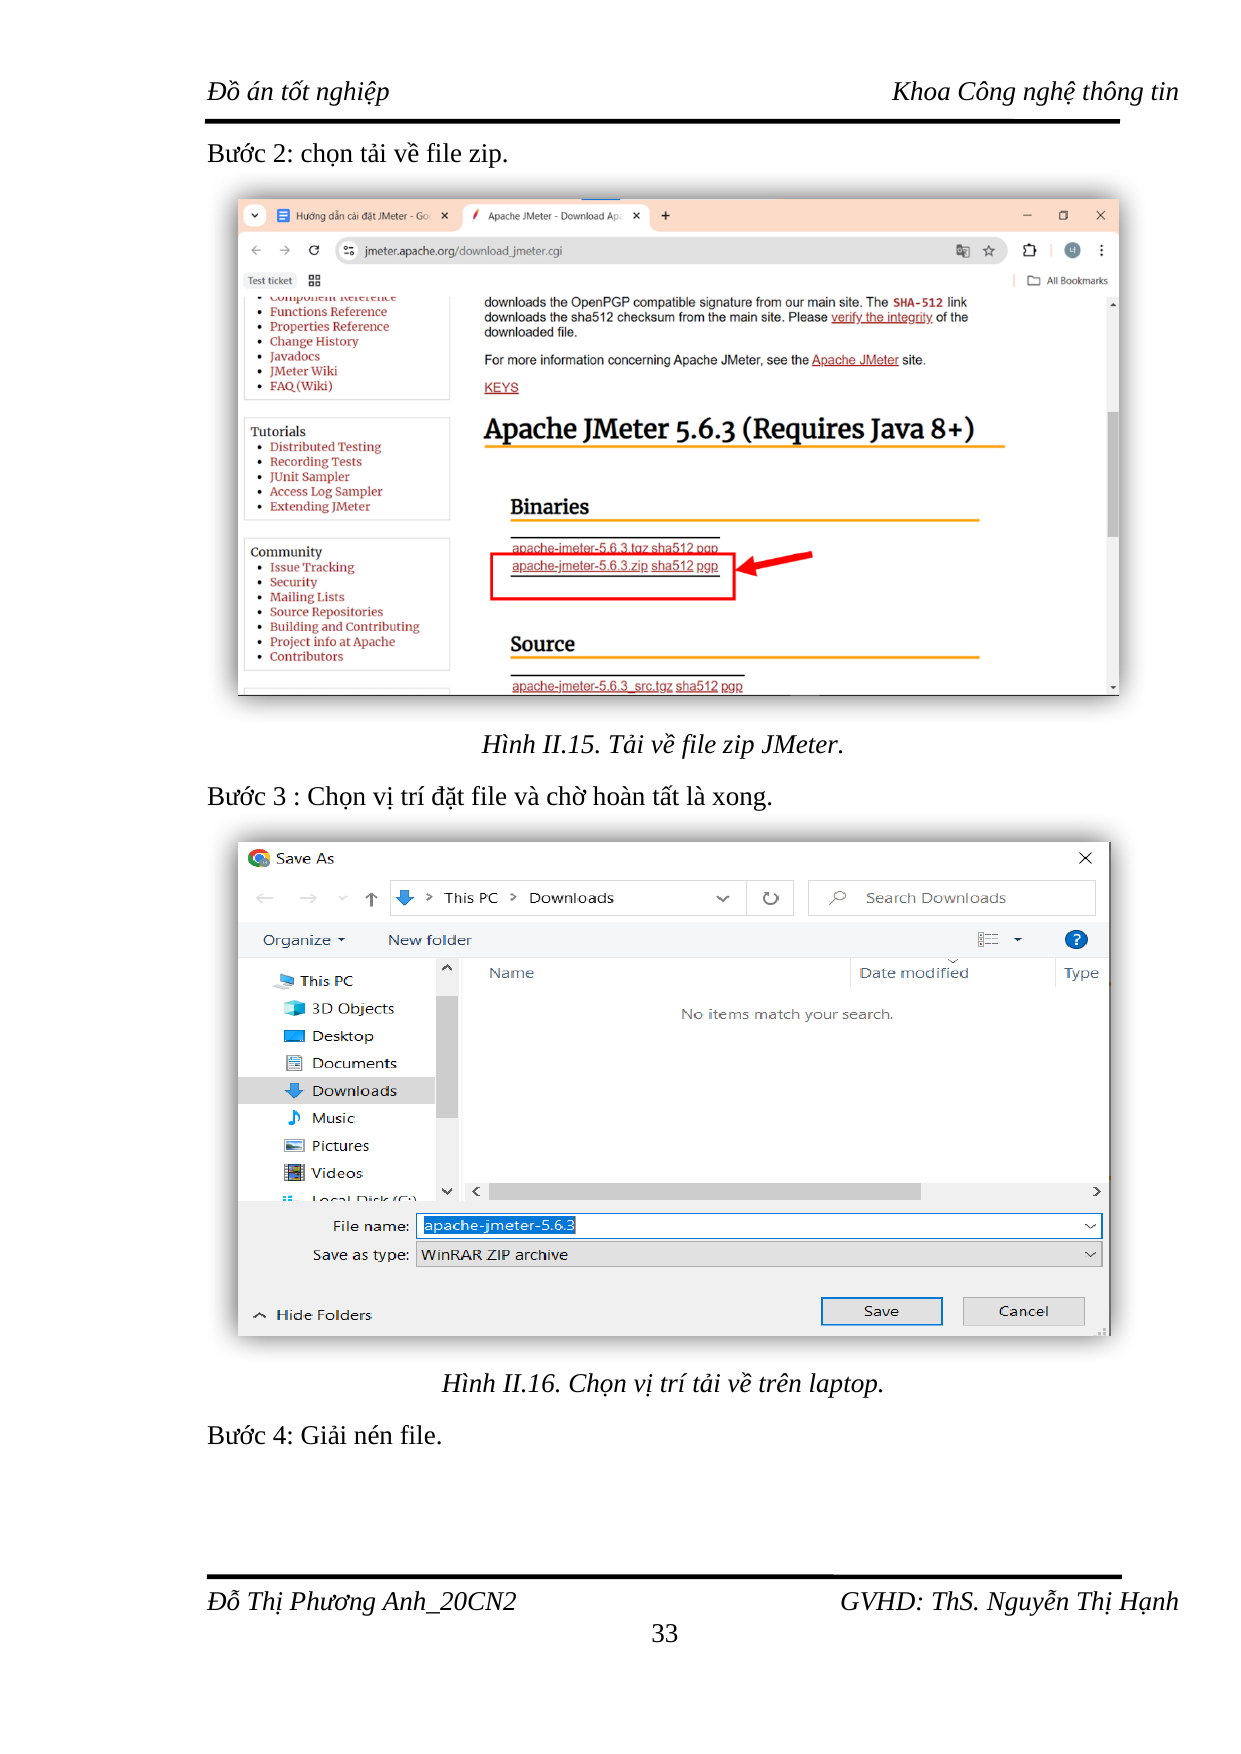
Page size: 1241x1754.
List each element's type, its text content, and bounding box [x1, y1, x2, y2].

picture [238, 842, 1111, 1336]
text Bước 2: chọn tải về file zip. [207, 137, 1122, 168]
text Bước 3 : Chọn vị trí đặt file và chờ hoàn tất là xong. [207, 780, 1122, 811]
picture [238, 199, 1119, 696]
text Bước 4: Giải nén file. [207, 1419, 1122, 1451]
